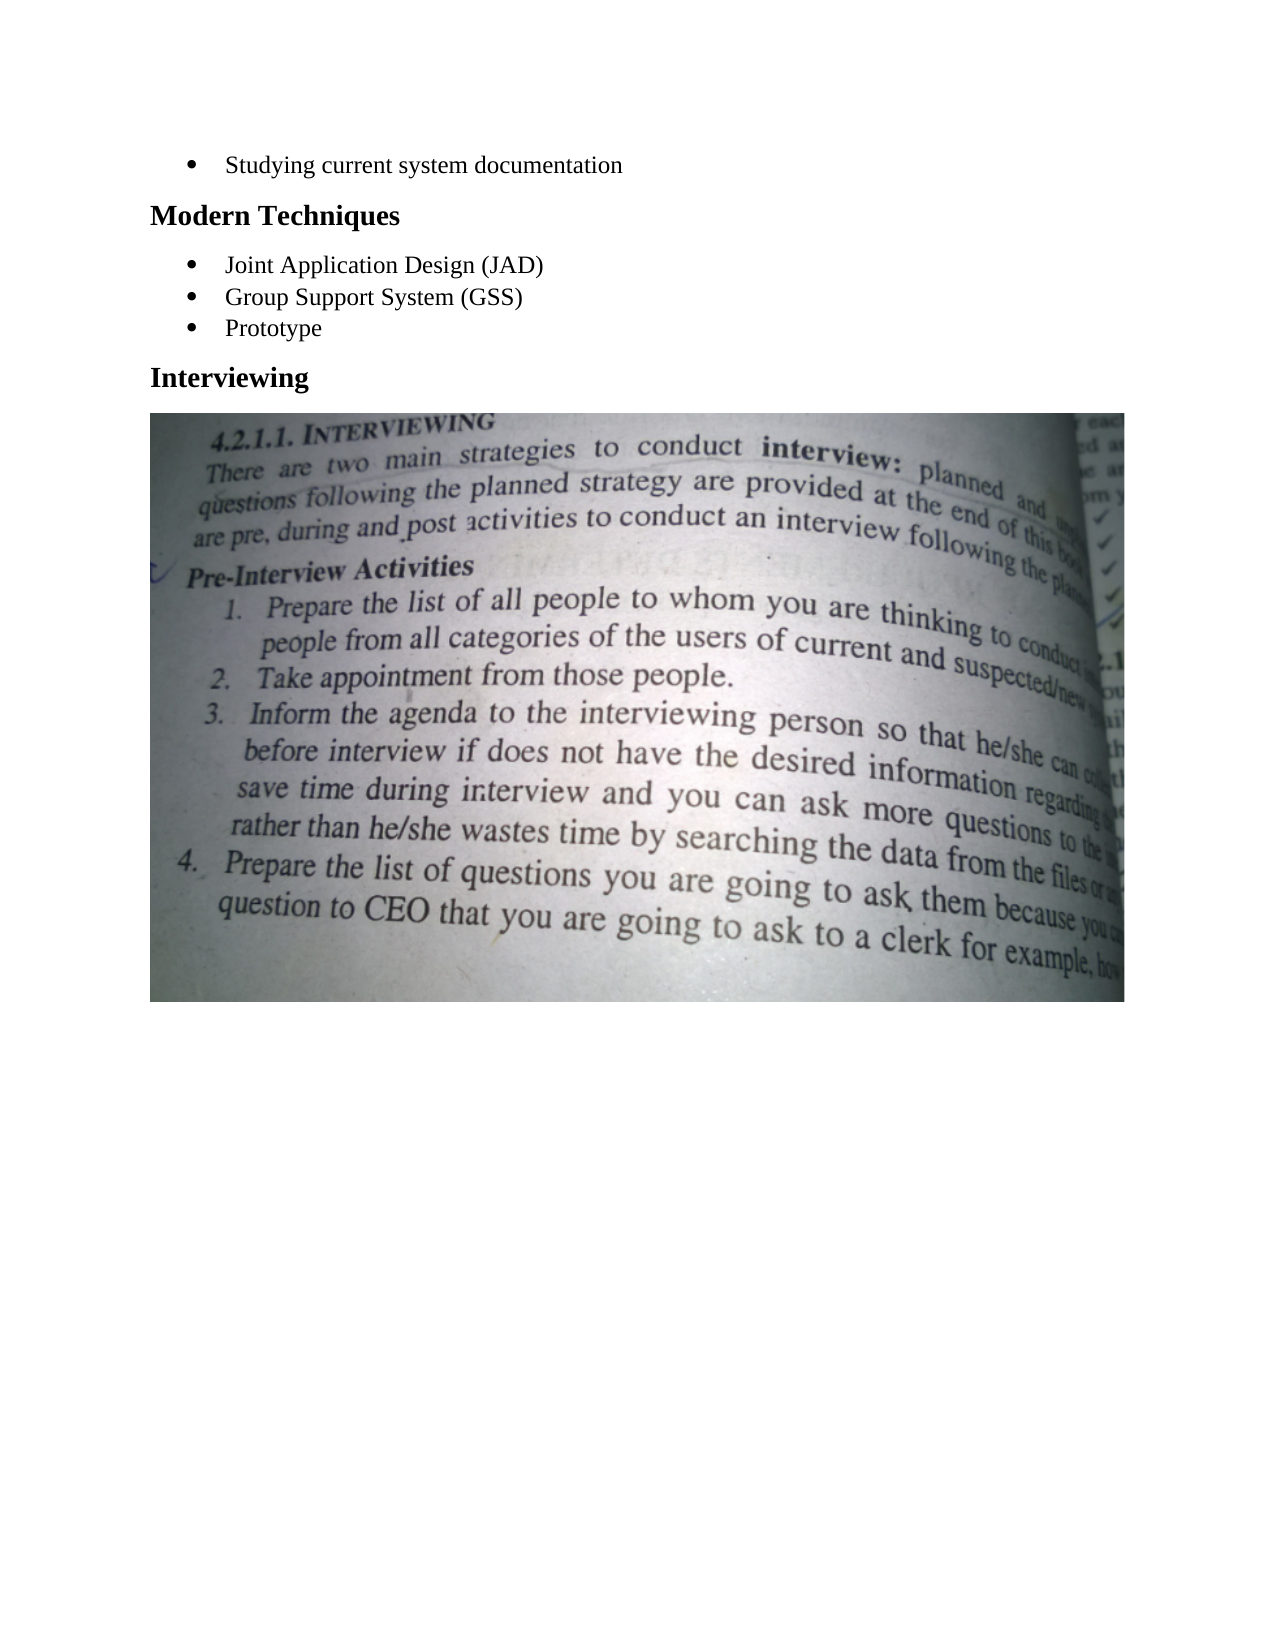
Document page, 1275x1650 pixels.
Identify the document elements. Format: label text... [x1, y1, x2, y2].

picture [150, 413, 1125, 1002]
text Interviewing [150, 360, 1125, 394]
list Group Support System (GSS) [187, 282, 1125, 310]
list Joint Application Design (JAD) [187, 251, 1125, 279]
list Prototype [187, 313, 1125, 341]
text Modern Techniques [150, 198, 1125, 231]
list Studying current system documentation [187, 150, 1125, 179]
